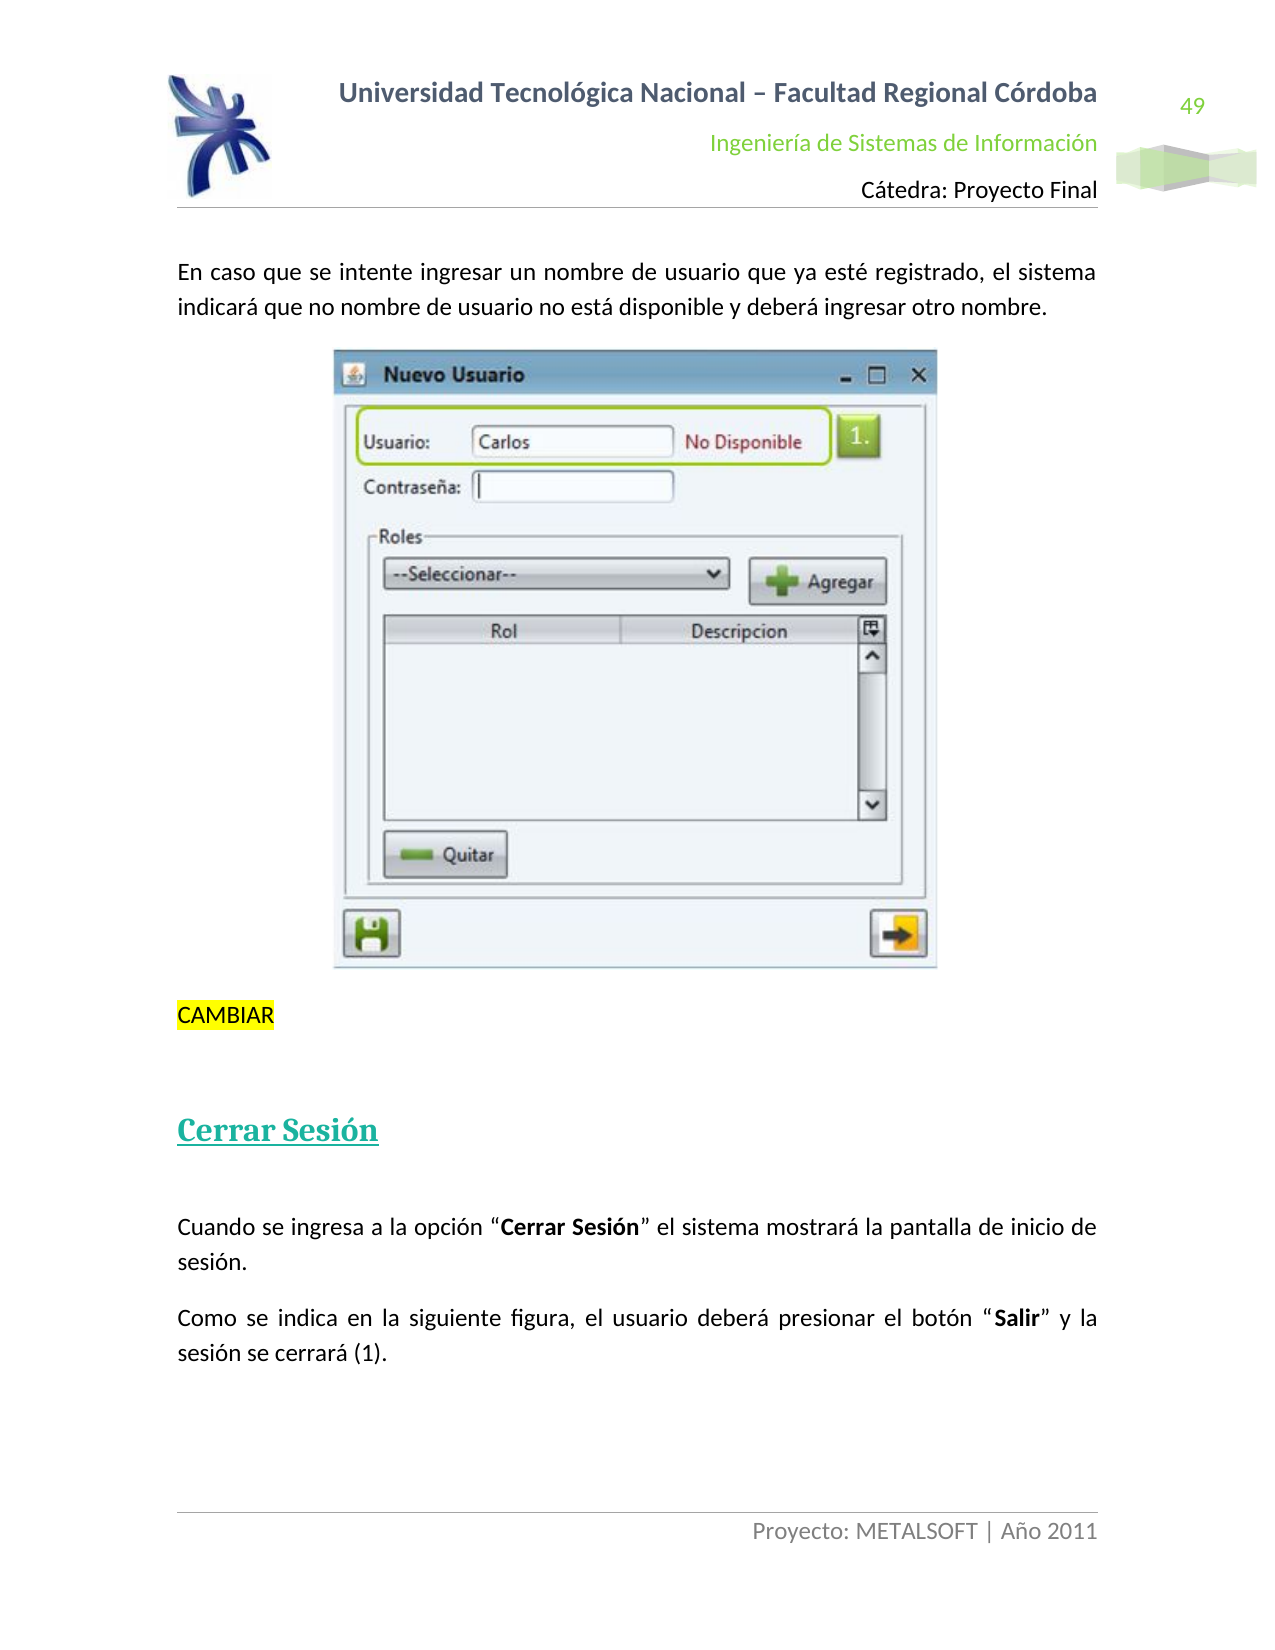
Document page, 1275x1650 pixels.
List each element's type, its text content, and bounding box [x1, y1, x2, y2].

picture [167, 74, 272, 199]
text Cuando se ingresa a la opción “Cerrar Sesión” el sistema mostrará la pantalla de inicio de sesión. [177, 1211, 1098, 1277]
text Como se indica en la siguiente figura, el usuario deberá presionar el botón “Salir” y la sesión se cerrará (1). [177, 1302, 1098, 1368]
picture [331, 347, 939, 970]
subtitle Cerrar Sesión [177, 1111, 1098, 1150]
text En caso que se intente ingresar un nombre de usuario que ya esté registrado, el sistema indicará que no nombre de usuario no está disponible y deberá ingresar otro nombre. [177, 256, 1098, 321]
